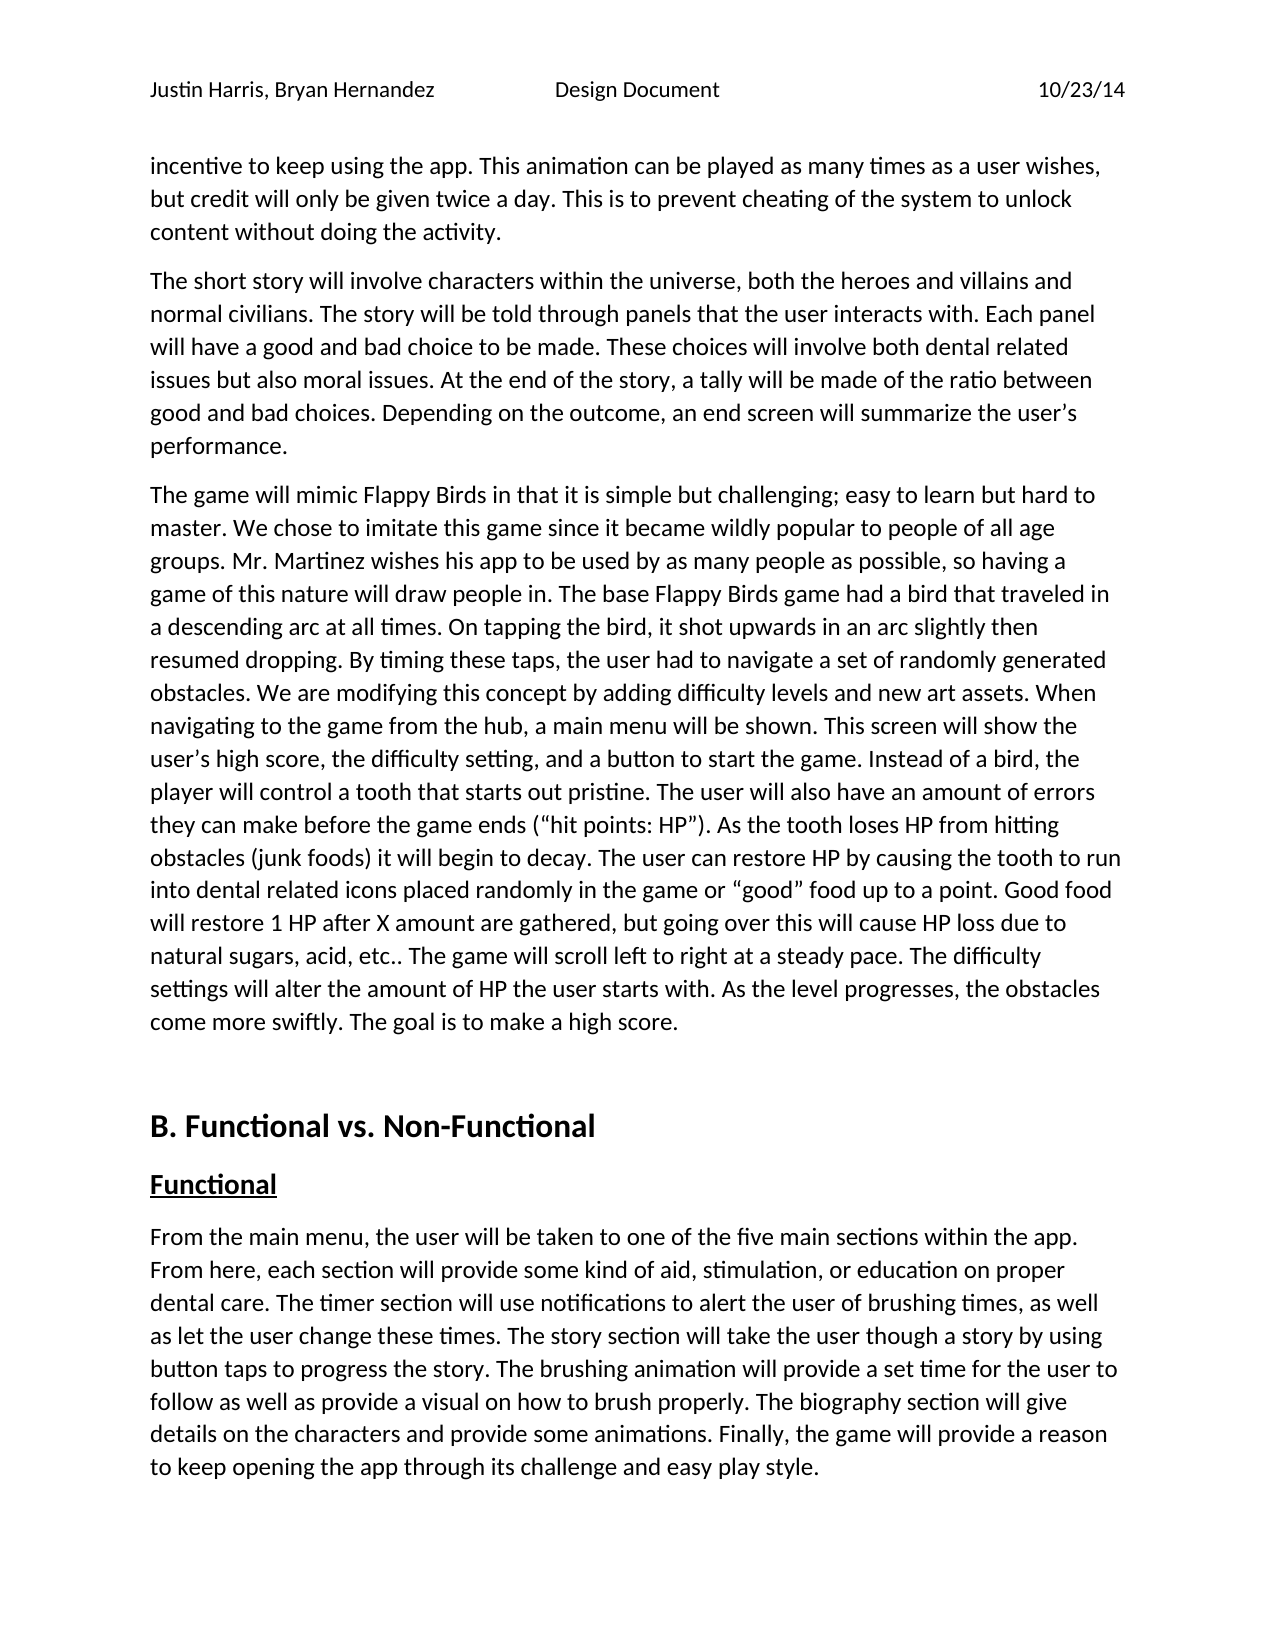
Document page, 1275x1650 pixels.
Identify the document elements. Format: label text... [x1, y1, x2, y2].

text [150, 150, 1125, 246]
text From the main menu, the user will be taken to one of the five main sections within the app. From here, each section will provide some kind of aid, stimulation, or education on proper dental care. The timer section will use notifications to alert the user of brushing times, as well as let the user change these times. The story section will take the user though a story by using button taps to progress the story. The brushing animation will provide a set time for the user to follow as well as provide a visual on how to brush properly. The biography section will give details on the characters and provide some animations. Finally, the game will provide a reason to keep opening the app through its challenge and easy play style. [150, 1221, 1125, 1482]
text Functional [150, 1166, 1125, 1202]
text B. Functional vs. Non-Functional [150, 1105, 1125, 1146]
text The game will mimic Flappy Birds in that it is simple but challenging; easy to learn but hard to master. We chose to imitate this game since it became wildly popular to people of all age groups. Mr. Martinez wishes his app to be used by as many people as possible, so having a game of this nature will draw people in. The base Flappy Birds game had a bird that traveled in a descending arc at all times. On tapping the bird, it shot upwards in an arc slightly then resumed dropping. By timing these taps, the user had to navigate a set of randomly generated obstacles. We are modifying this concept by adding difficulty levels and new art assets. When navigating to the game from the hub, a main menu will be shown. This screen will show the user’s high score, the difficulty setting, and a button to start the game. Instead of a bird, the player will control a tooth that starts out pristine. The user will also have an amount of errors they can make before the game ends (“hit points: HP”). As the tooth loses HP from hitting obstacles (junk foods) it will begin to decay. The user can restore HP by causing the tooth to run into dental related icons placed randomly in the game or “good” food up to a point. Good food will restore 1 HP after X amount are gathered, but going over this will cause HP loss due to natural sugars, acid, etc.. The game will scroll left to right at a steady pace. The difficulty settings will alter the amount of HP the user starts with. As the level progresses, the obstacles come more swiftly. The goal is to make a high score. [150, 479, 1125, 1037]
text The short story will involve characters within the universe, both the heroes and villains and normal civilians. The story will be told through panels that the user interacts with. Each panel will have a good and bad choice to be made. These choices will involve both dental related issues but also moral issues. At the end of the story, a tally will be made of the ratio between good and bad choices. Depending on the outcome, an end screen will summarize the user’s performance. [150, 265, 1125, 461]
